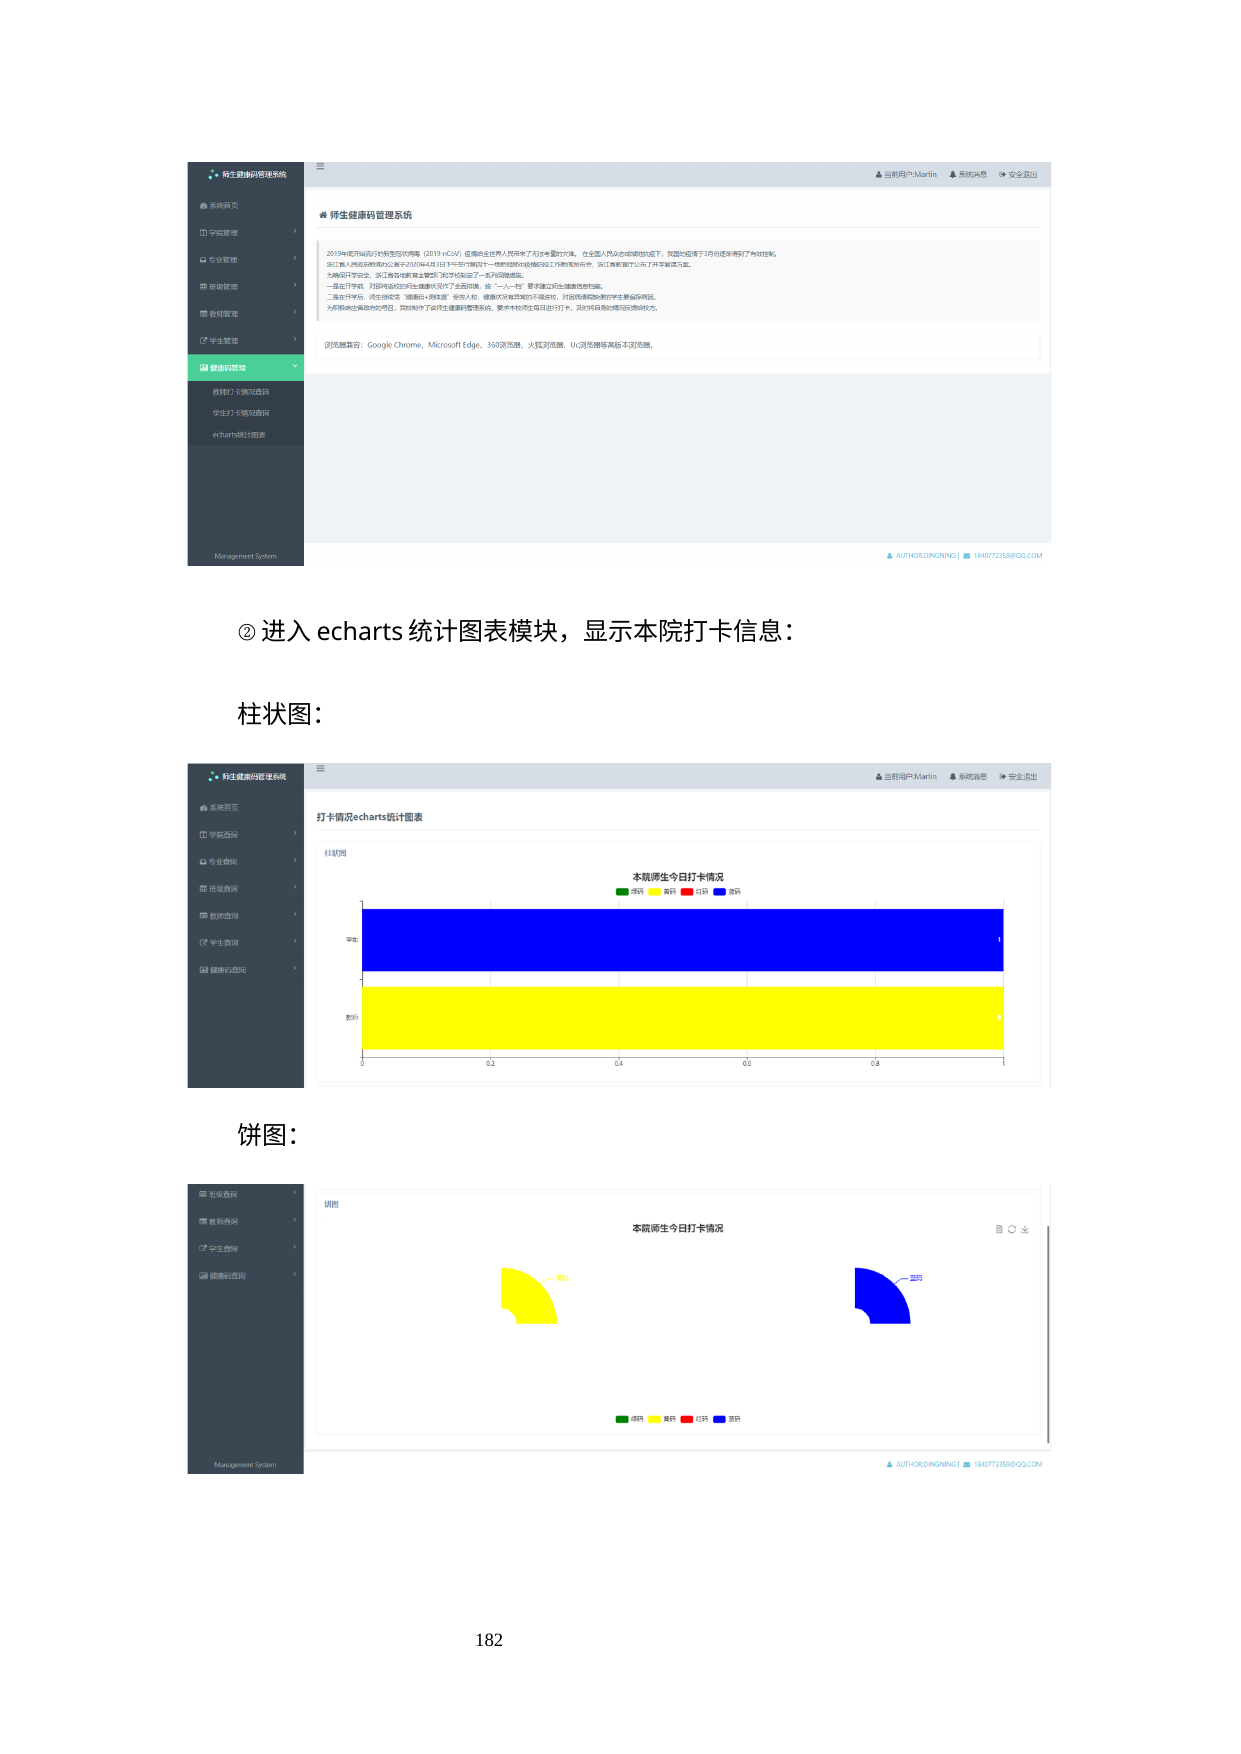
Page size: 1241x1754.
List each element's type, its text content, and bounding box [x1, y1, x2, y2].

picture [187, 1184, 1052, 1474]
text 饼图： [187, 1101, 1062, 1166]
picture [187, 763, 1052, 1088]
text ②进入echarts统计图表模块，显示本院打卡信息： [187, 597, 1062, 662]
text 柱状图： [187, 680, 1062, 745]
picture [187, 162, 1052, 566]
